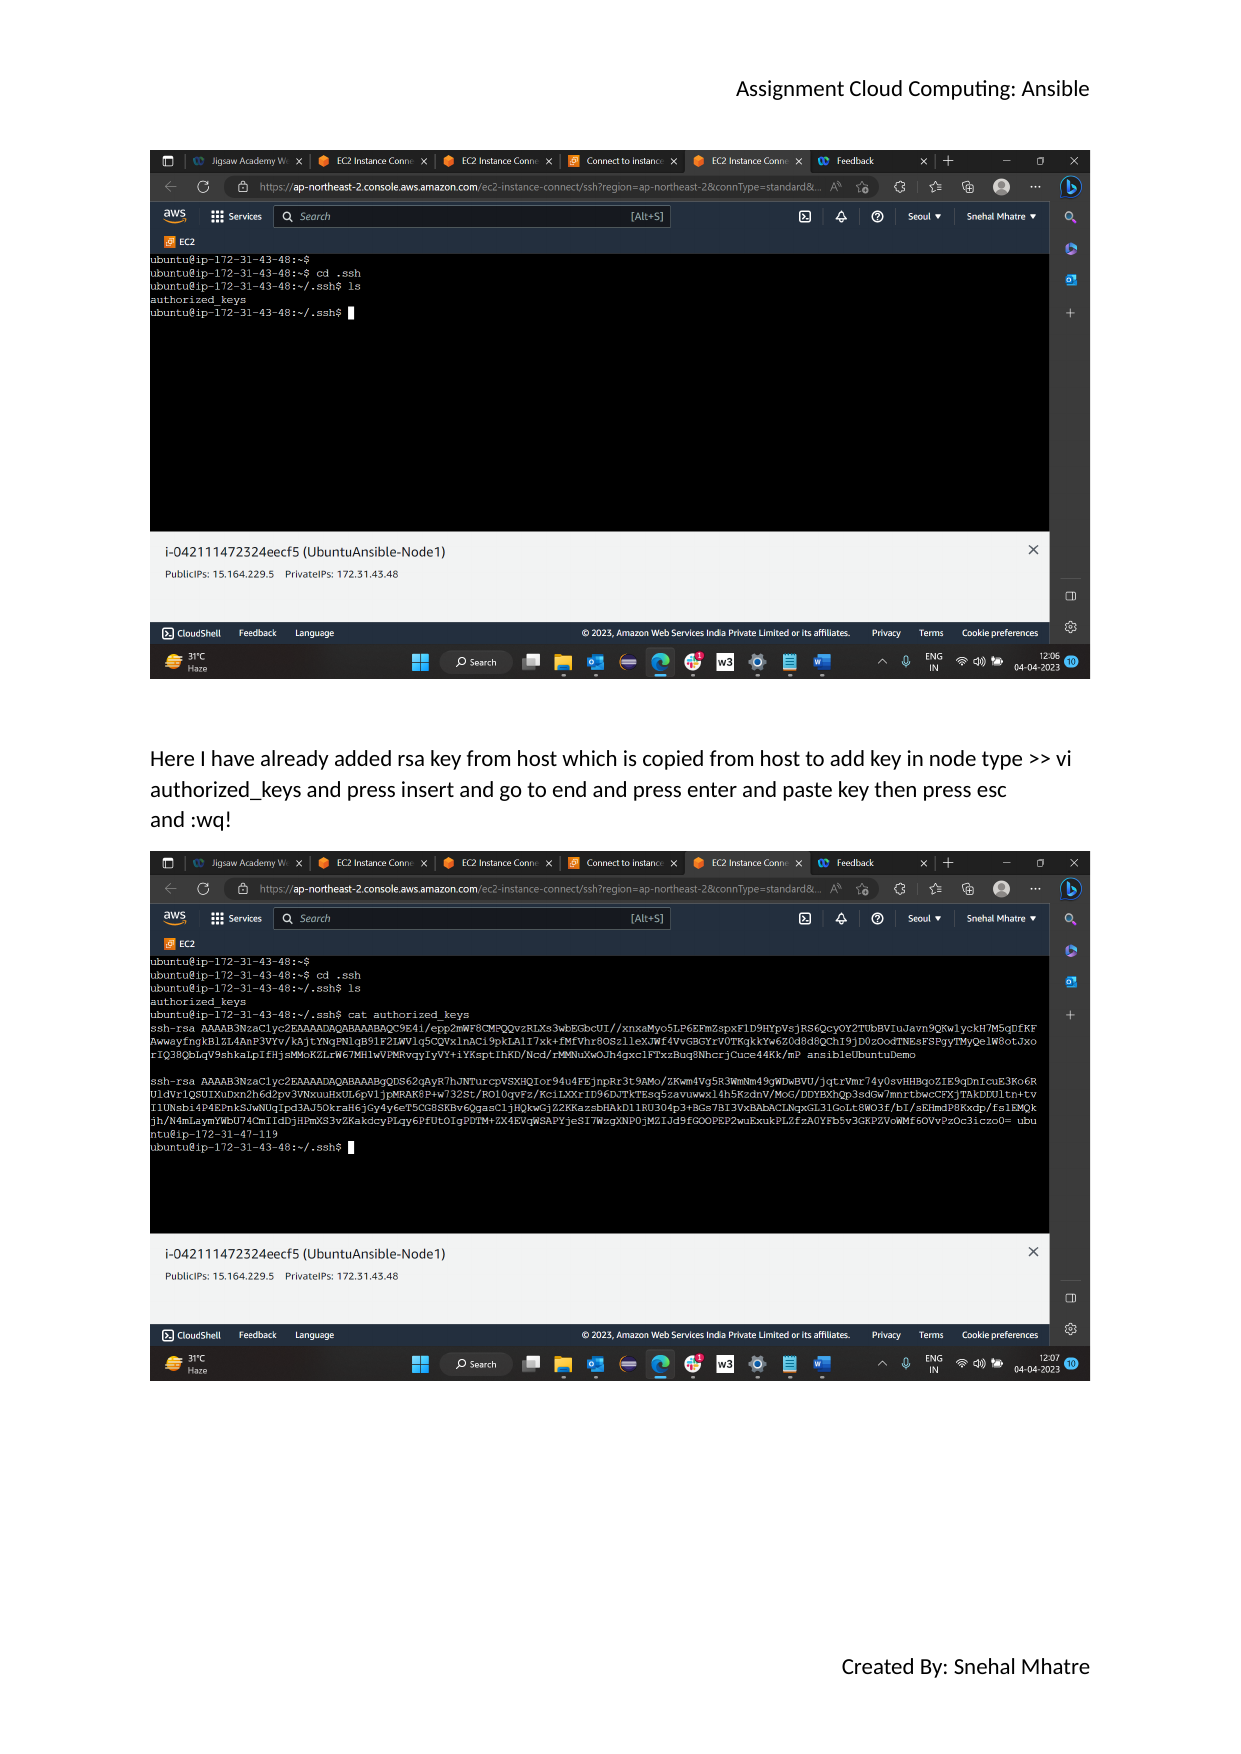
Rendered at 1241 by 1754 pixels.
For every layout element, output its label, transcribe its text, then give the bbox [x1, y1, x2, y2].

picture [150, 851, 1091, 1381]
picture [150, 150, 1091, 679]
text Here I have already added rsa key from host which is copied from host to add key in node type >> vi authorized_keys and press insert and go to end and press enter and paste key then press esc and :wq! [150, 744, 1090, 833]
